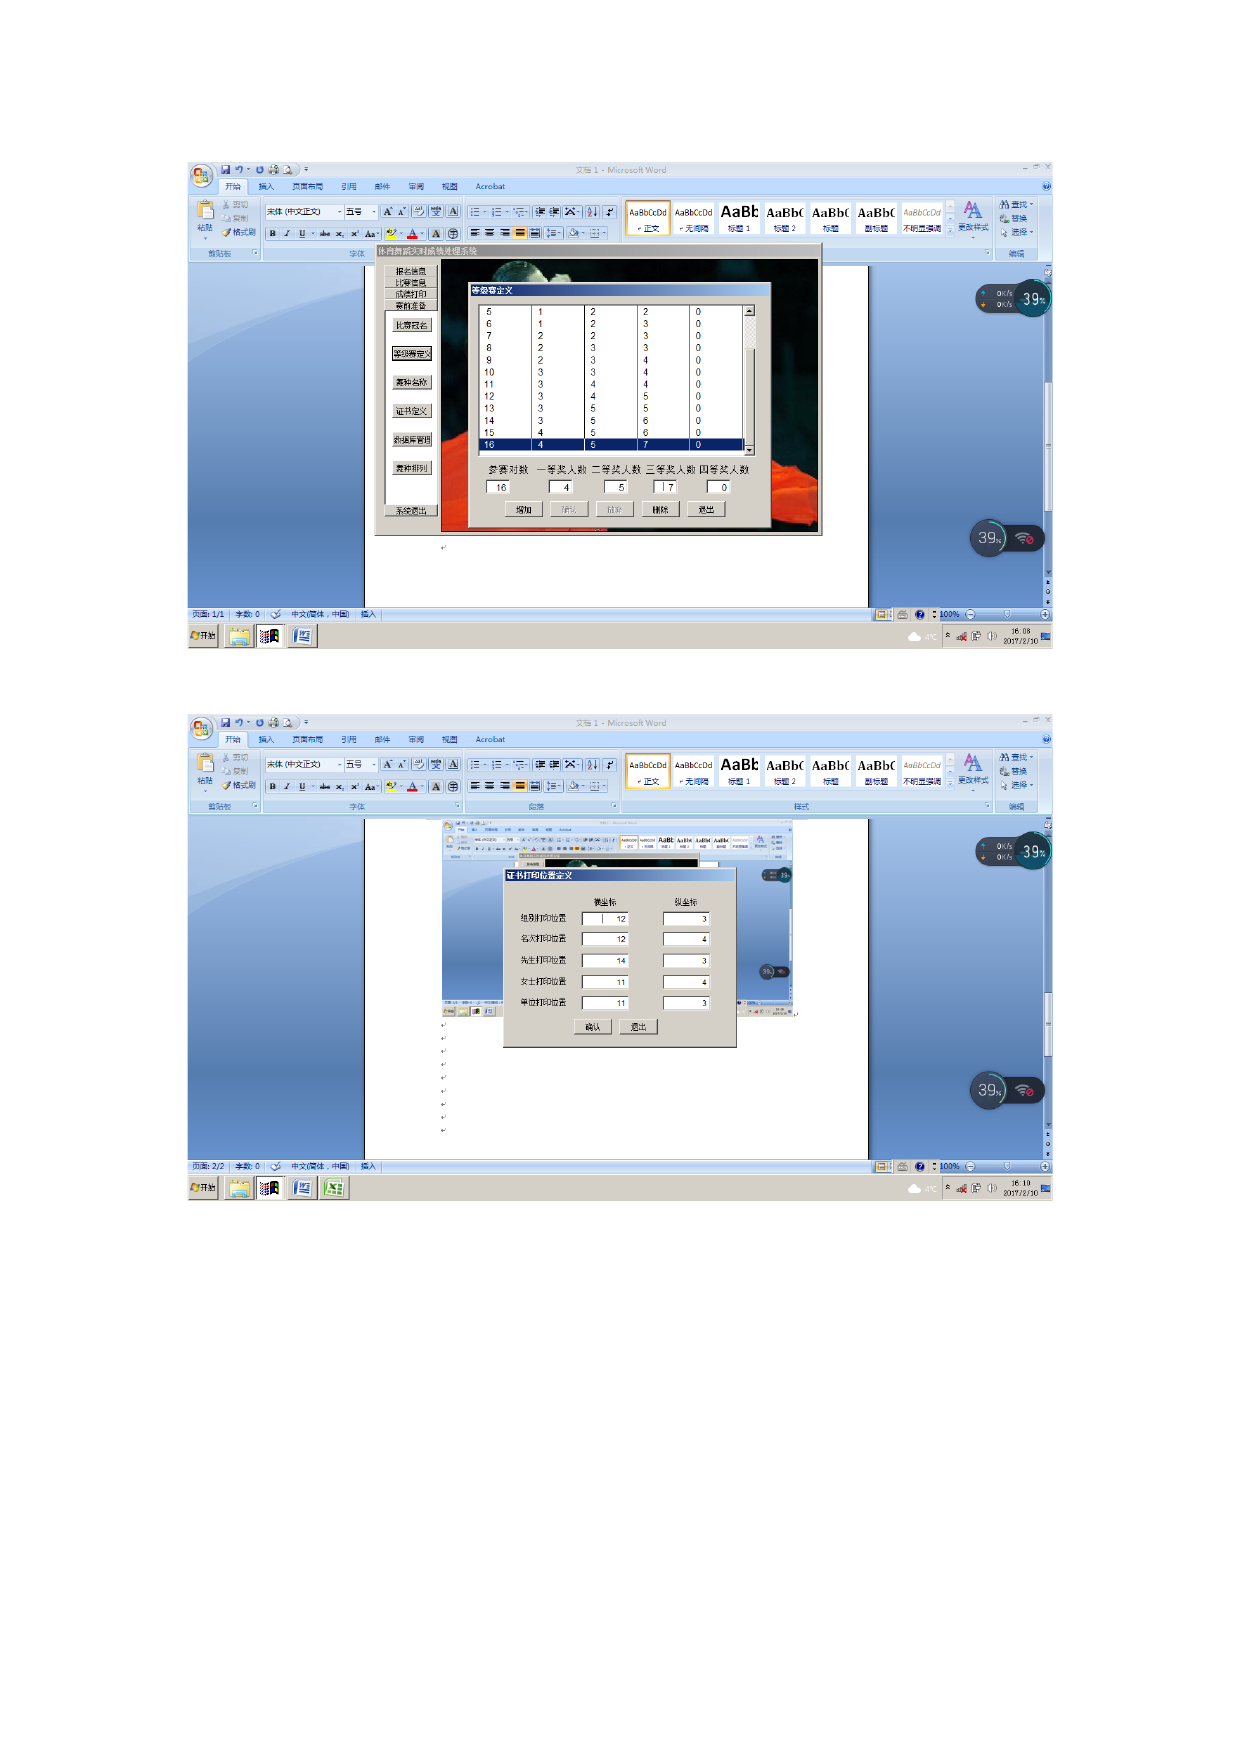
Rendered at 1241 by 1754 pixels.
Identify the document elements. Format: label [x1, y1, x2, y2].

picture [187, 714, 1053, 1201]
picture [187, 162, 1053, 649]
